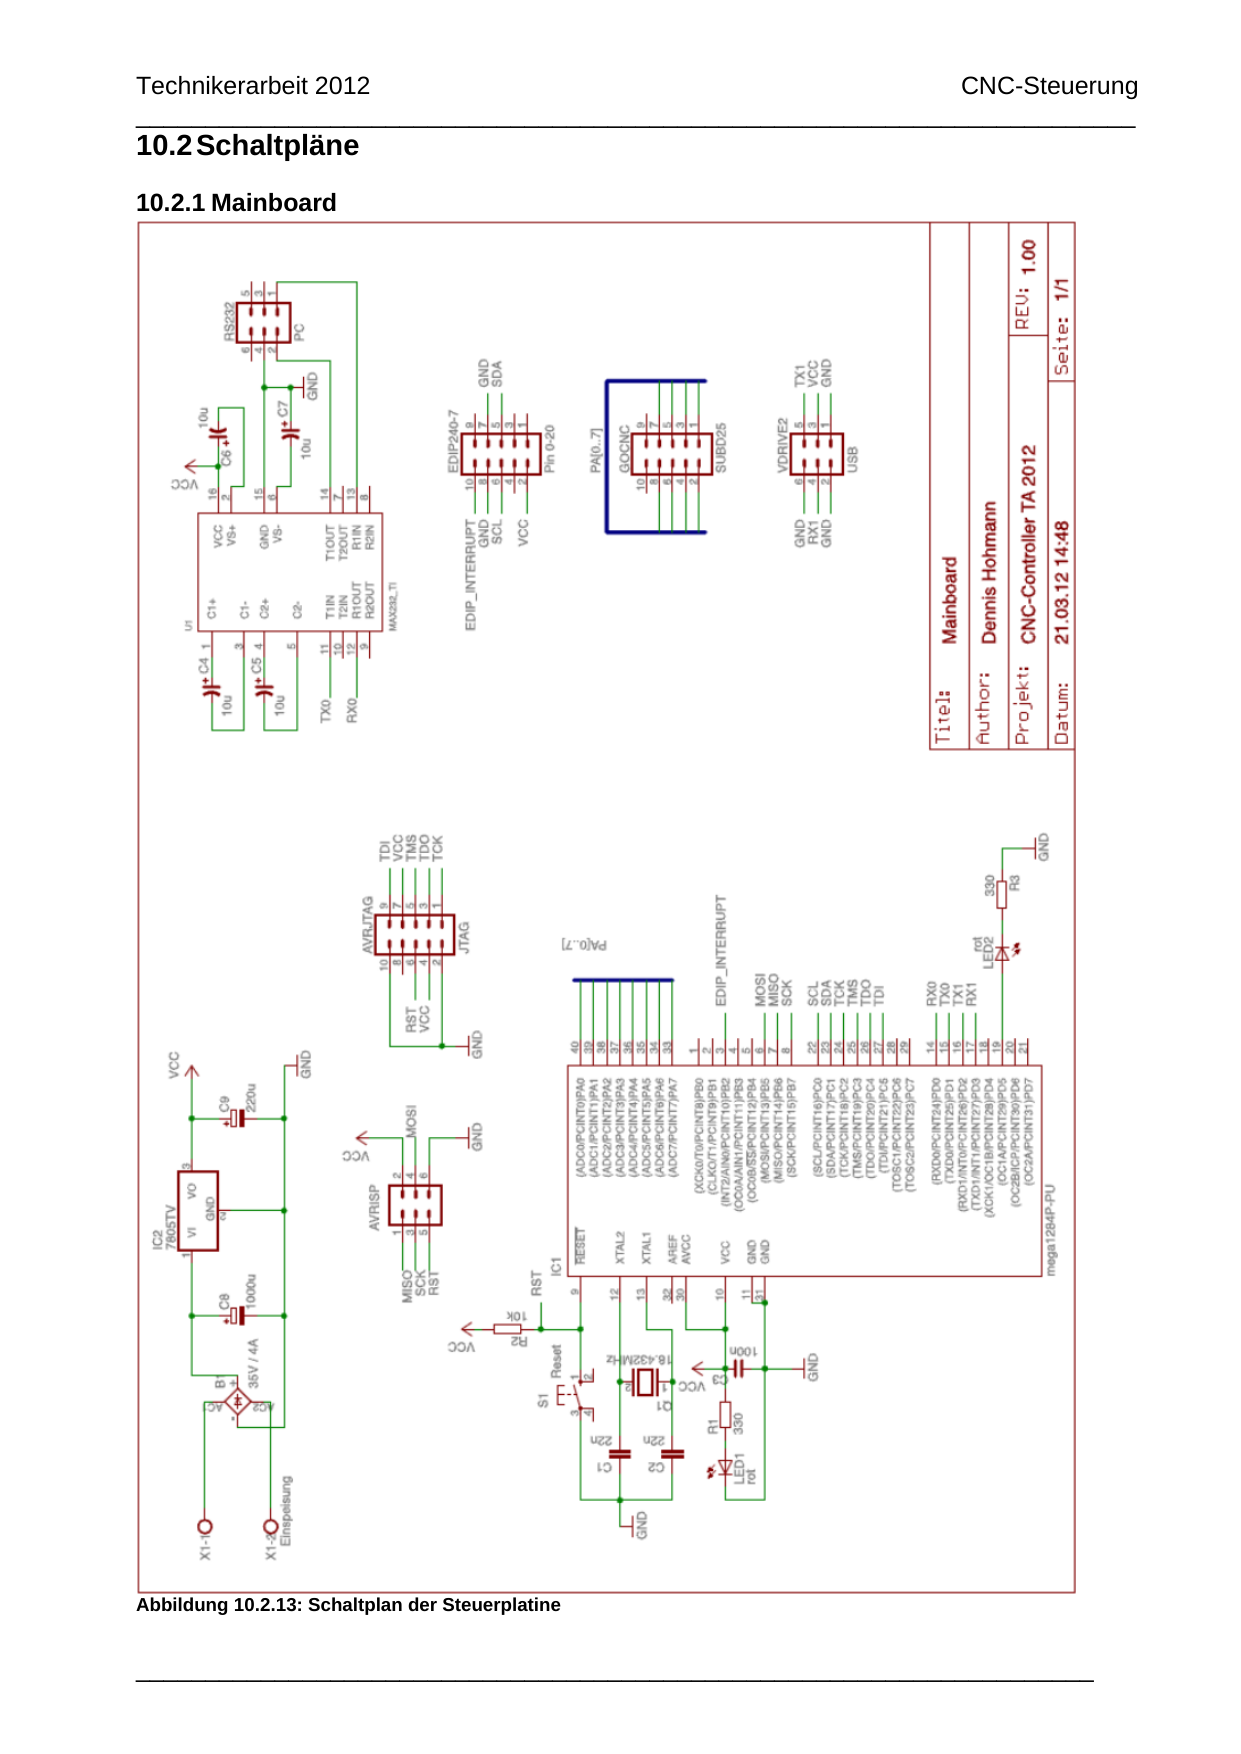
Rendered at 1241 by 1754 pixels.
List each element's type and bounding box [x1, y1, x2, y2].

picture [138, 222, 1076, 1593]
